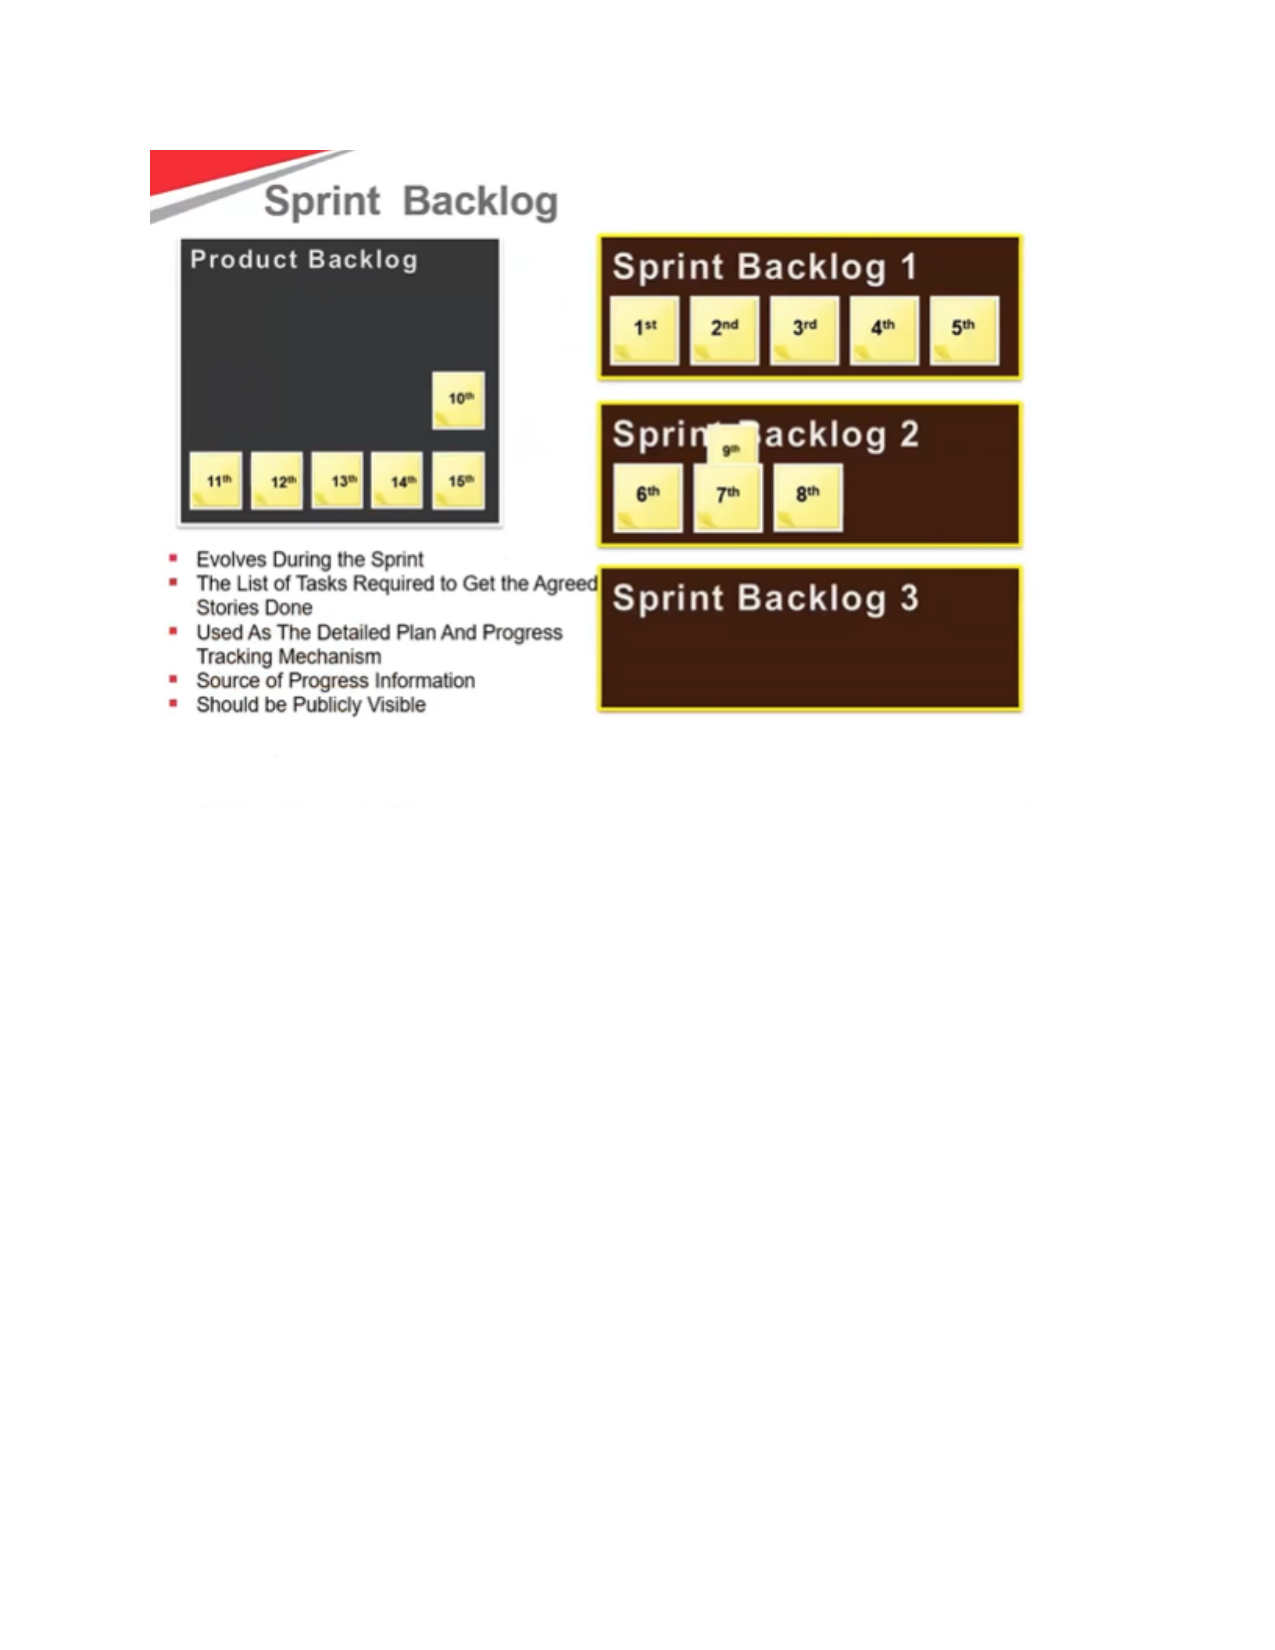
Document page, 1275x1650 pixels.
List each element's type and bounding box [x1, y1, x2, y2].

picture [150, 150, 1047, 808]
